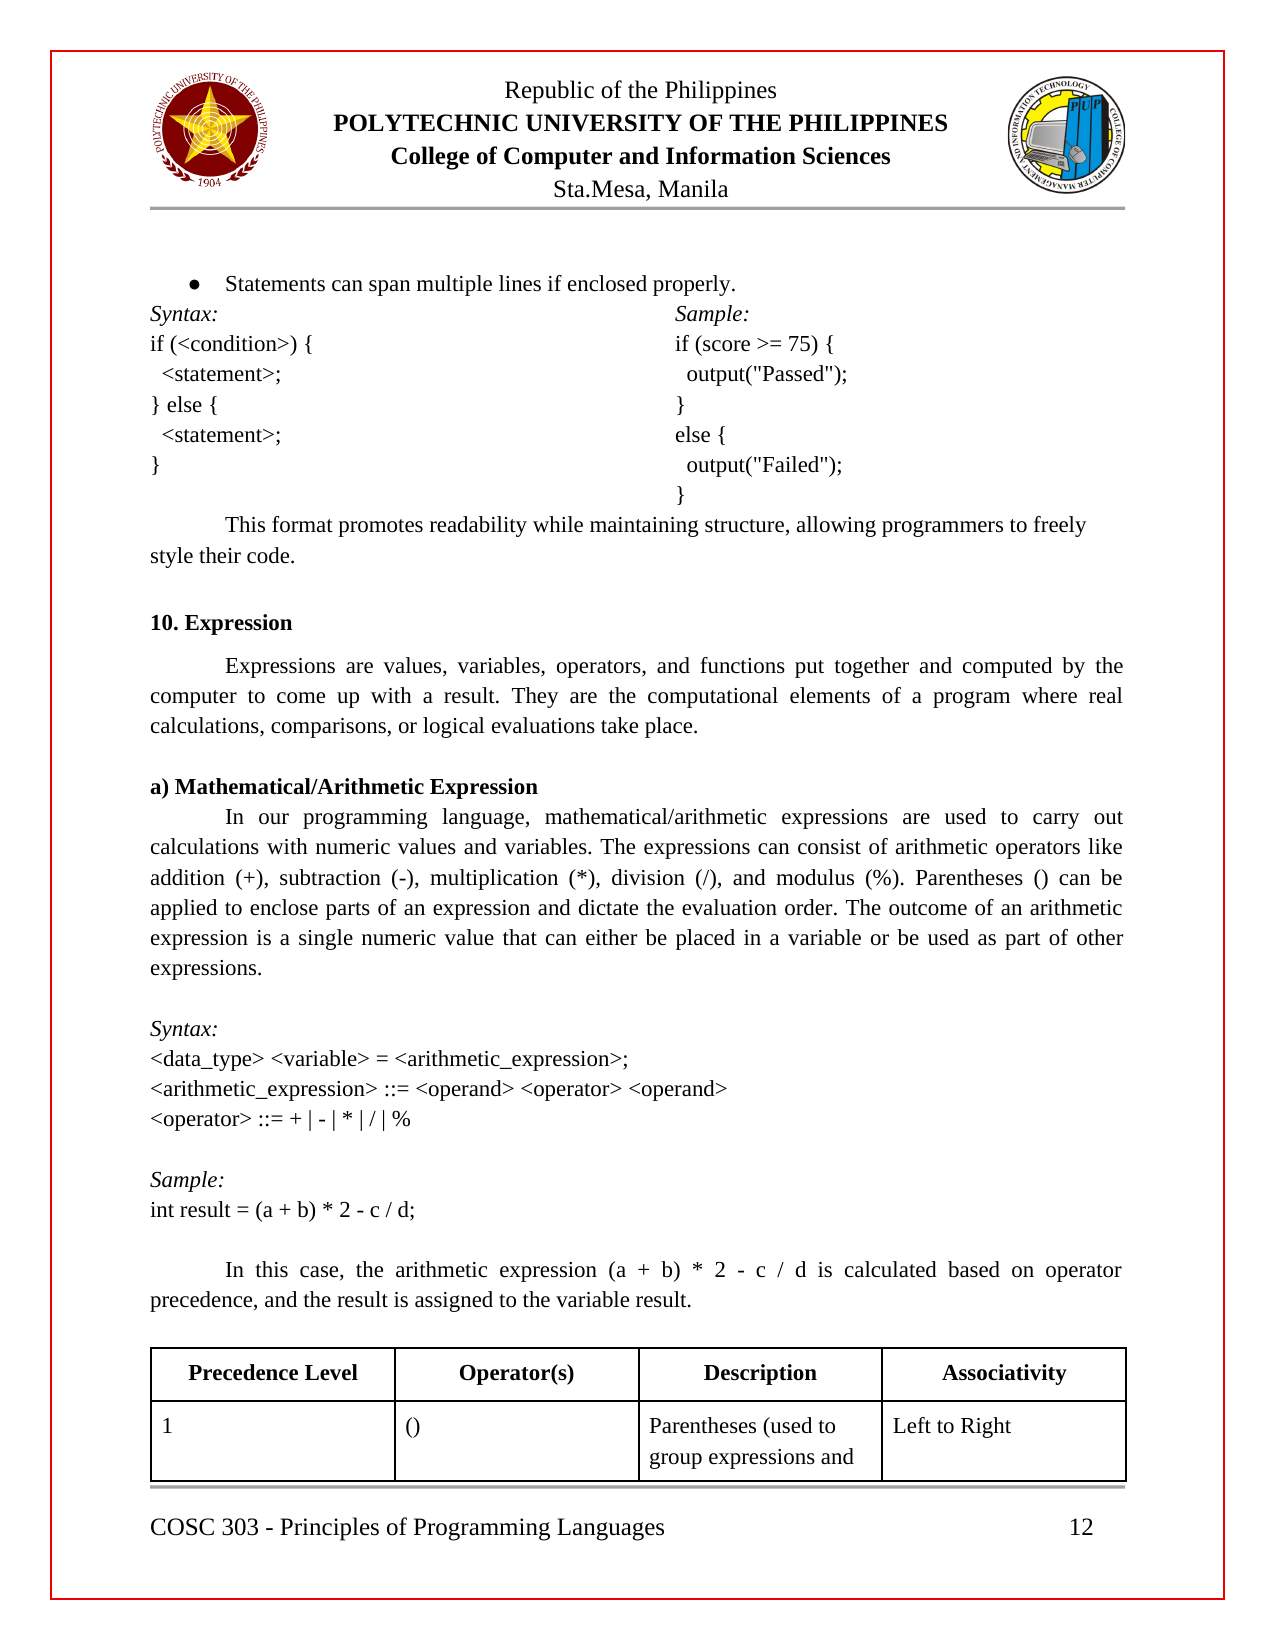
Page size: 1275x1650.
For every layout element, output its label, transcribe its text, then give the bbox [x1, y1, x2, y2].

picture [1007, 76, 1125, 194]
text Syntax: <data_type> <variable> = <arithmetic_expression>; [150, 1015, 1125, 1071]
text Syntax: [150, 300, 600, 326]
text output("Passed"); [675, 361, 1125, 387]
table_header Description [640, 1349, 881, 1400]
text <arithmetic_expression> ::= <operand> <operator> <operand> [150, 1075, 1125, 1101]
table_cell () [396, 1402, 638, 1479]
table_header Operator(s) [396, 1349, 638, 1400]
text In our programming language, mathematical/arithmetic expressions are used to carry out calculations with numeric values and variables. The expressions can consist of arithmetic operators like addition (+), subtraction (-), multiplication (*), division (/), and modulus (%). Parentheses () can be applied to enclose parts of an expression and dictate the evaluation order. The outcome of an arithmetic expression is a single numeric value that can either be placed in a variable or be used as part of other expressions. [150, 803, 1125, 981]
text else { [675, 421, 1125, 447]
picture [150, 71, 268, 189]
table_header Precedence Level [152, 1349, 394, 1400]
text output("Failed"); [675, 451, 1125, 477]
text } [150, 451, 600, 477]
table_cell 1 [152, 1402, 394, 1479]
text } [675, 481, 1125, 508]
text } [675, 391, 1125, 417]
text if (<condition>) { [150, 330, 600, 357]
table_header Associativity [883, 1349, 1125, 1400]
text if (score >= 75) { [675, 330, 1125, 357]
text <statement>; [150, 421, 600, 447]
text Sample: [675, 300, 1125, 326]
table_cell Left to Right [883, 1402, 1125, 1479]
text In this case, the arithmetic expression (a + b) * 2 - c / d is calculated based on operator precedence, and the result is assigned to the variable result. [150, 1256, 1125, 1313]
text Sample: int result = (a + b) * 2 - c / d; [150, 1166, 1125, 1222]
list Statements can span multiple lines if enclosed properly. [187, 270, 1125, 296]
table_cell Parentheses (used to group expressions and alter the natural order of evaluation) [640, 1402, 881, 1479]
text This format promotes readability while maintaining structure, allowing programmers to freely style their code. [150, 512, 1125, 568]
text <statement>; [150, 361, 600, 387]
text } else { [150, 391, 600, 417]
text <operator> ::= + | - | * | / | % [150, 1105, 1125, 1162]
text a) Mathematical/Arithmetic Expression [150, 773, 1125, 799]
subtitle 10. Expression [150, 609, 1125, 636]
text Expressions are values, variables, operators, and functions put together and computed by the computer to come up with a result. They are the computational elements of a program where real calculations, comparisons, or logical evaluations take place. [150, 652, 1125, 739]
